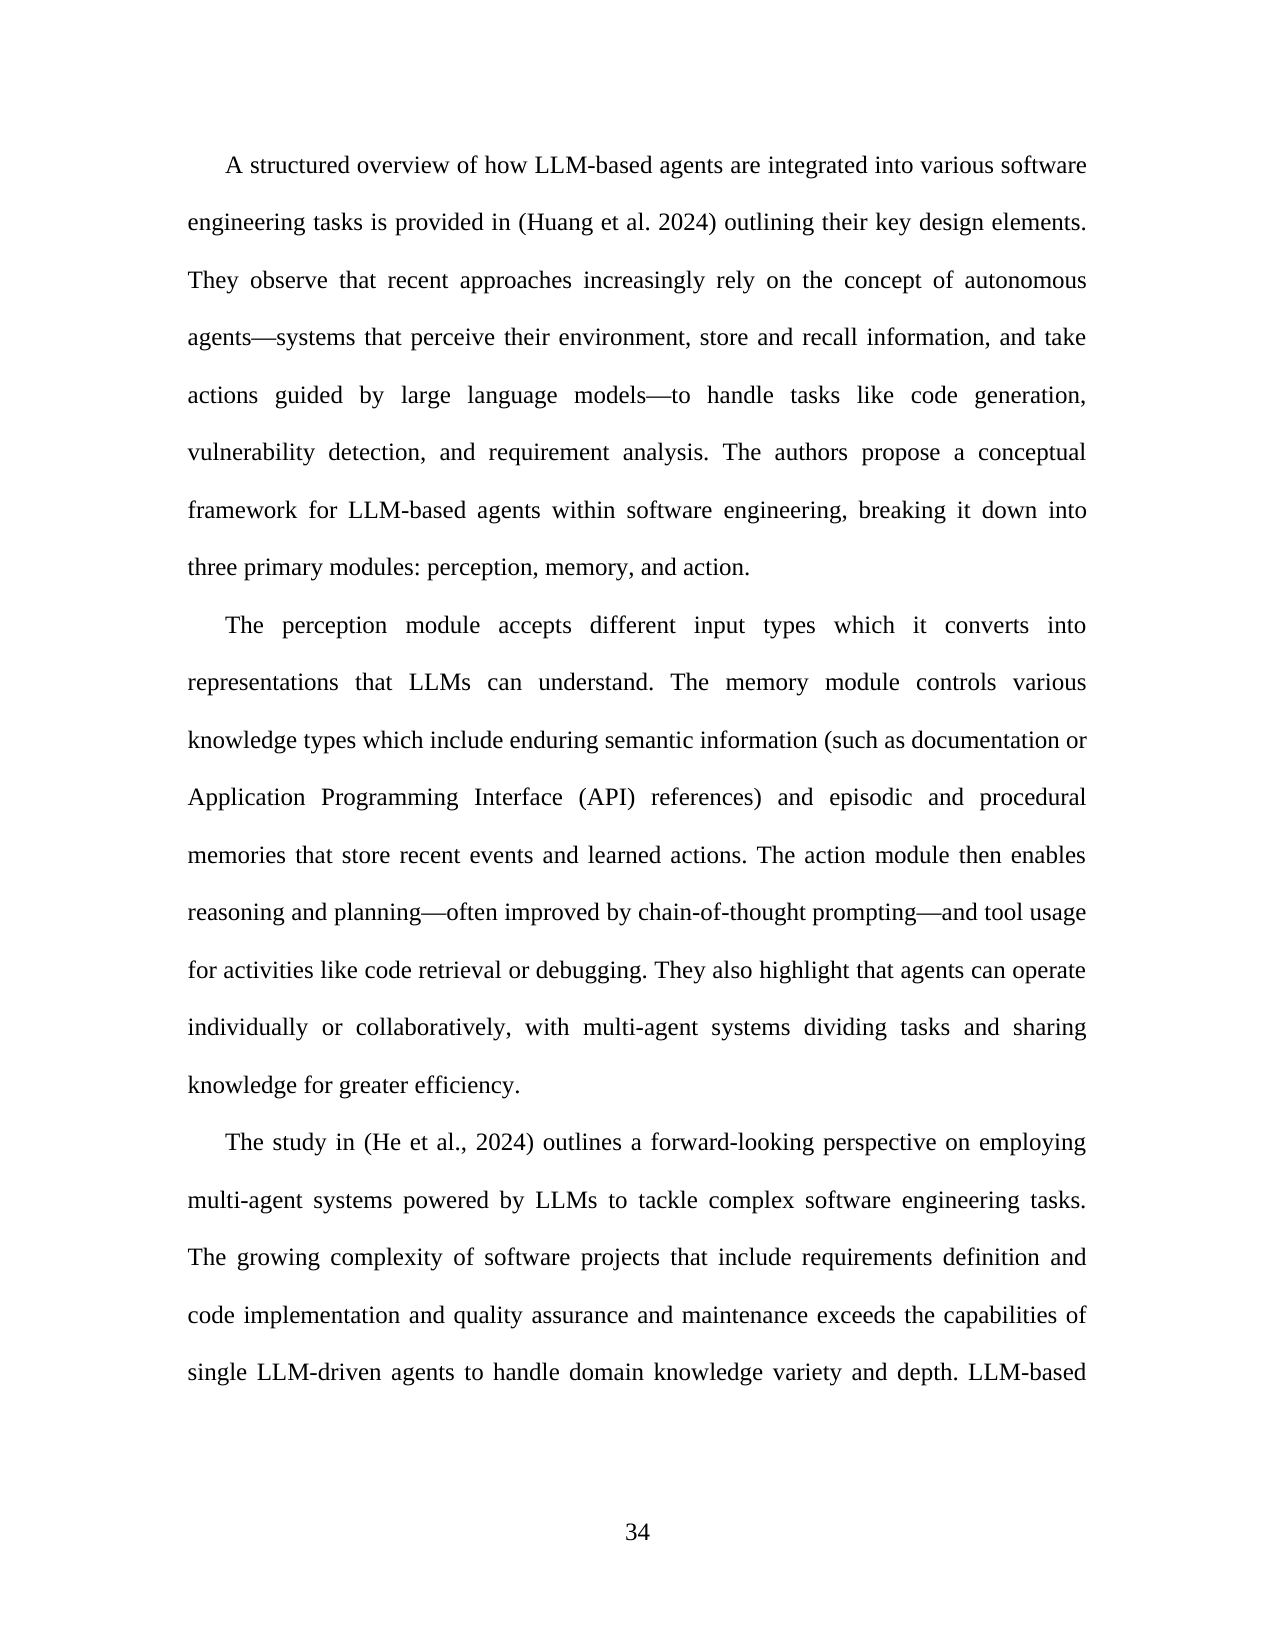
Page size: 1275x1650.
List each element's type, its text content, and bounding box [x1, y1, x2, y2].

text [187, 1127, 1087, 1386]
text The perception module accepts different input types which it converts into representations that LLMs can understand. The memory module controls various knowledge types which include enduring semantic information (such as documentation or Application Programming Interface (API) references) and episodic and procedural memories that store recent events and learned actions. The action module then enables reasoning and planning—often improved by chain-of-thought prompting—and tool usage for activities like code retrieval or debugging. They also highlight that agents can operate individually or collaboratively, with multi-agent systems dividing tasks and sharing knowledge for greater efficiency. [187, 610, 1087, 1099]
text A structured overview of how LLM-based agents are integrated into various software engineering tasks is provided in (Huang et al. 2024) outlining their key design elements. They observe that recent approaches increasingly rely on the concept of autonomous agents—systems that perceive their environment, store and recall information, and take actions guided by large language models—to handle tasks like code generation, vulnerability detection, and requirement analysis. The authors propose a conceptual framework for LLM-based agents within software engineering, breaking it down into three primary modules: perception, memory, and action. [187, 150, 1087, 581]
